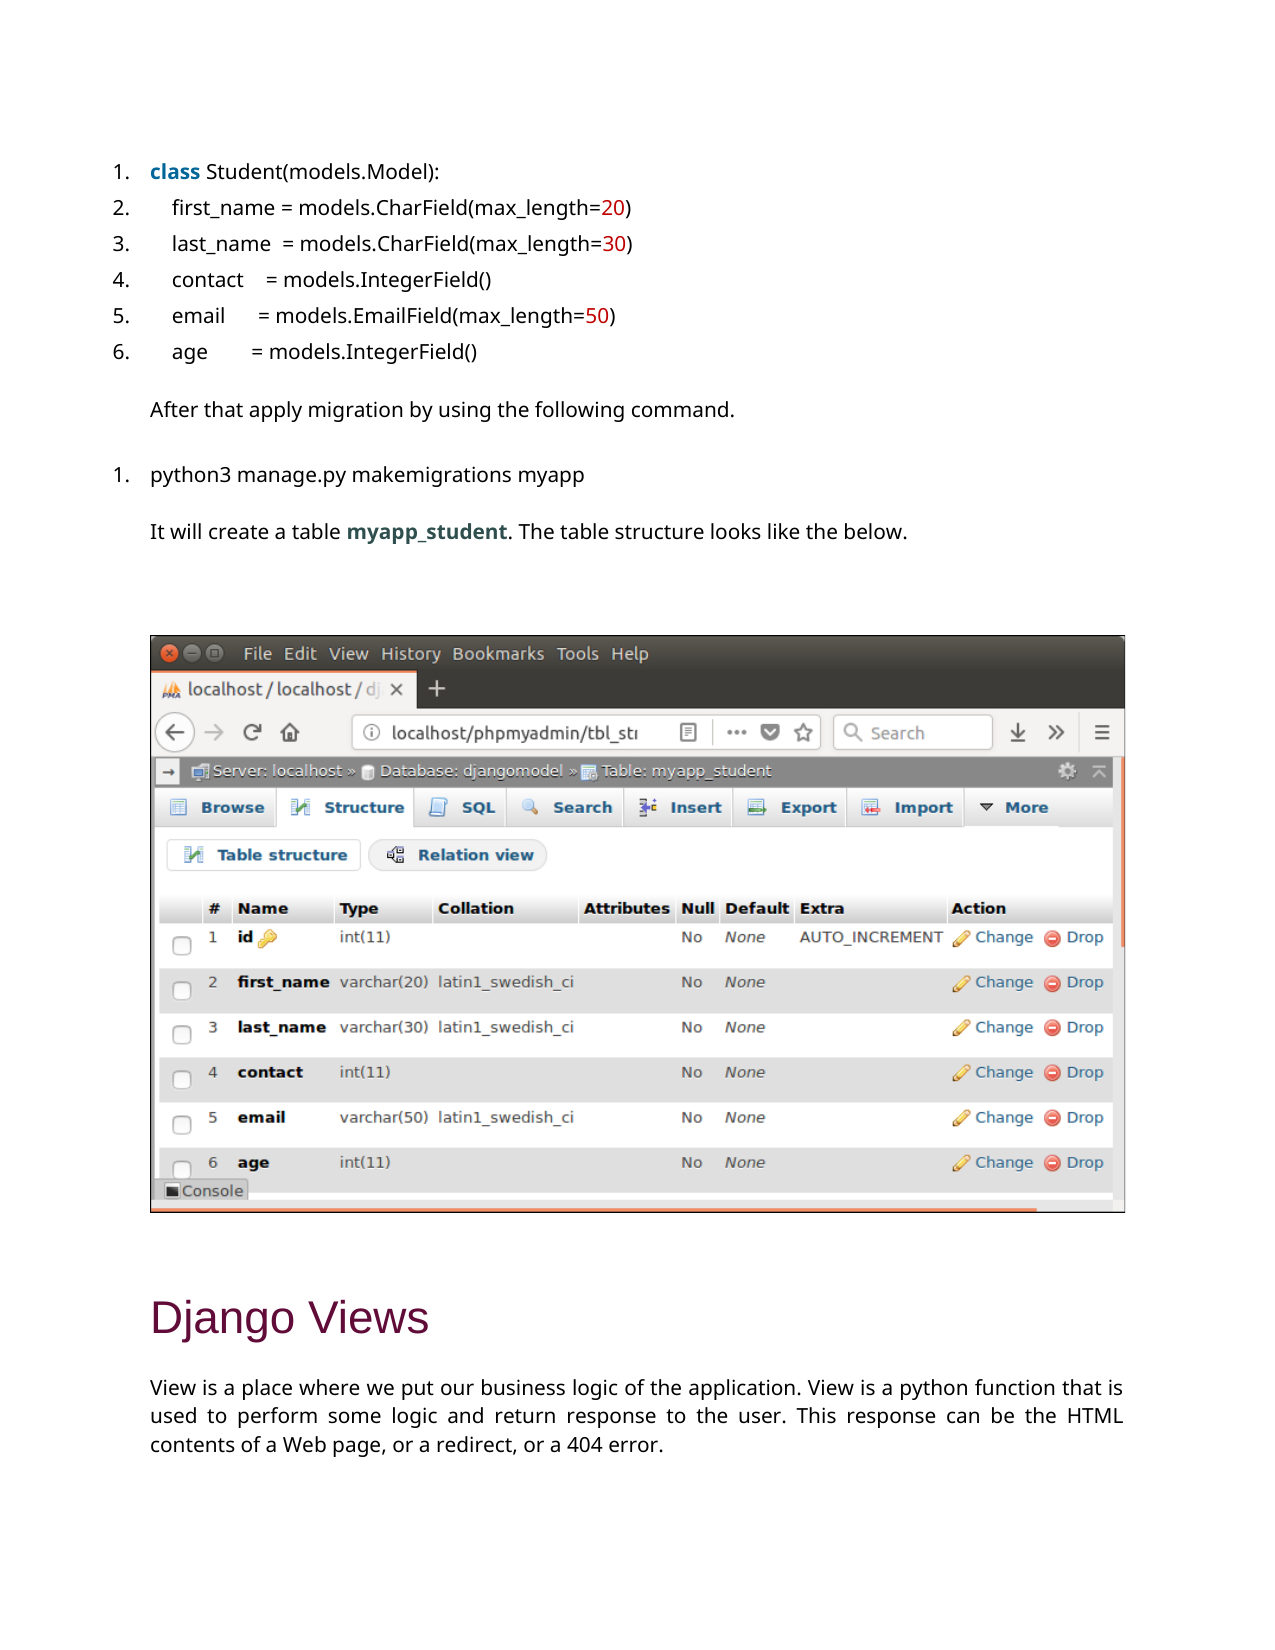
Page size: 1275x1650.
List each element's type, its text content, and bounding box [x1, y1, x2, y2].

text After that apply migration by using the following command. [150, 395, 1125, 423]
text It will create a table myapp_student. The table structure looks like the below. [150, 517, 1125, 546]
picture [150, 635, 1125, 1213]
list last_name = models.CharField(max_length=30) [112, 222, 1125, 258]
list email = models.EmailField(max_length=50) [112, 294, 1125, 330]
list class Student(models.Model): [112, 150, 1125, 186]
list python3 manage.py makemigrations myapp [112, 452, 1125, 488]
list first_name = models.CharField(max_length=20) [112, 186, 1125, 222]
list contact = models.IntegerField() [112, 258, 1125, 294]
text View is a place where we put our business logic of the application. View is a python function that is used to perform some logic and return response to the user. This response can be the HTML contents of a Web page, or a redirect, or a 404 error. [150, 1373, 1125, 1458]
list age = models.IntegerField() [112, 330, 1125, 366]
text Django Views [150, 1291, 1125, 1344]
